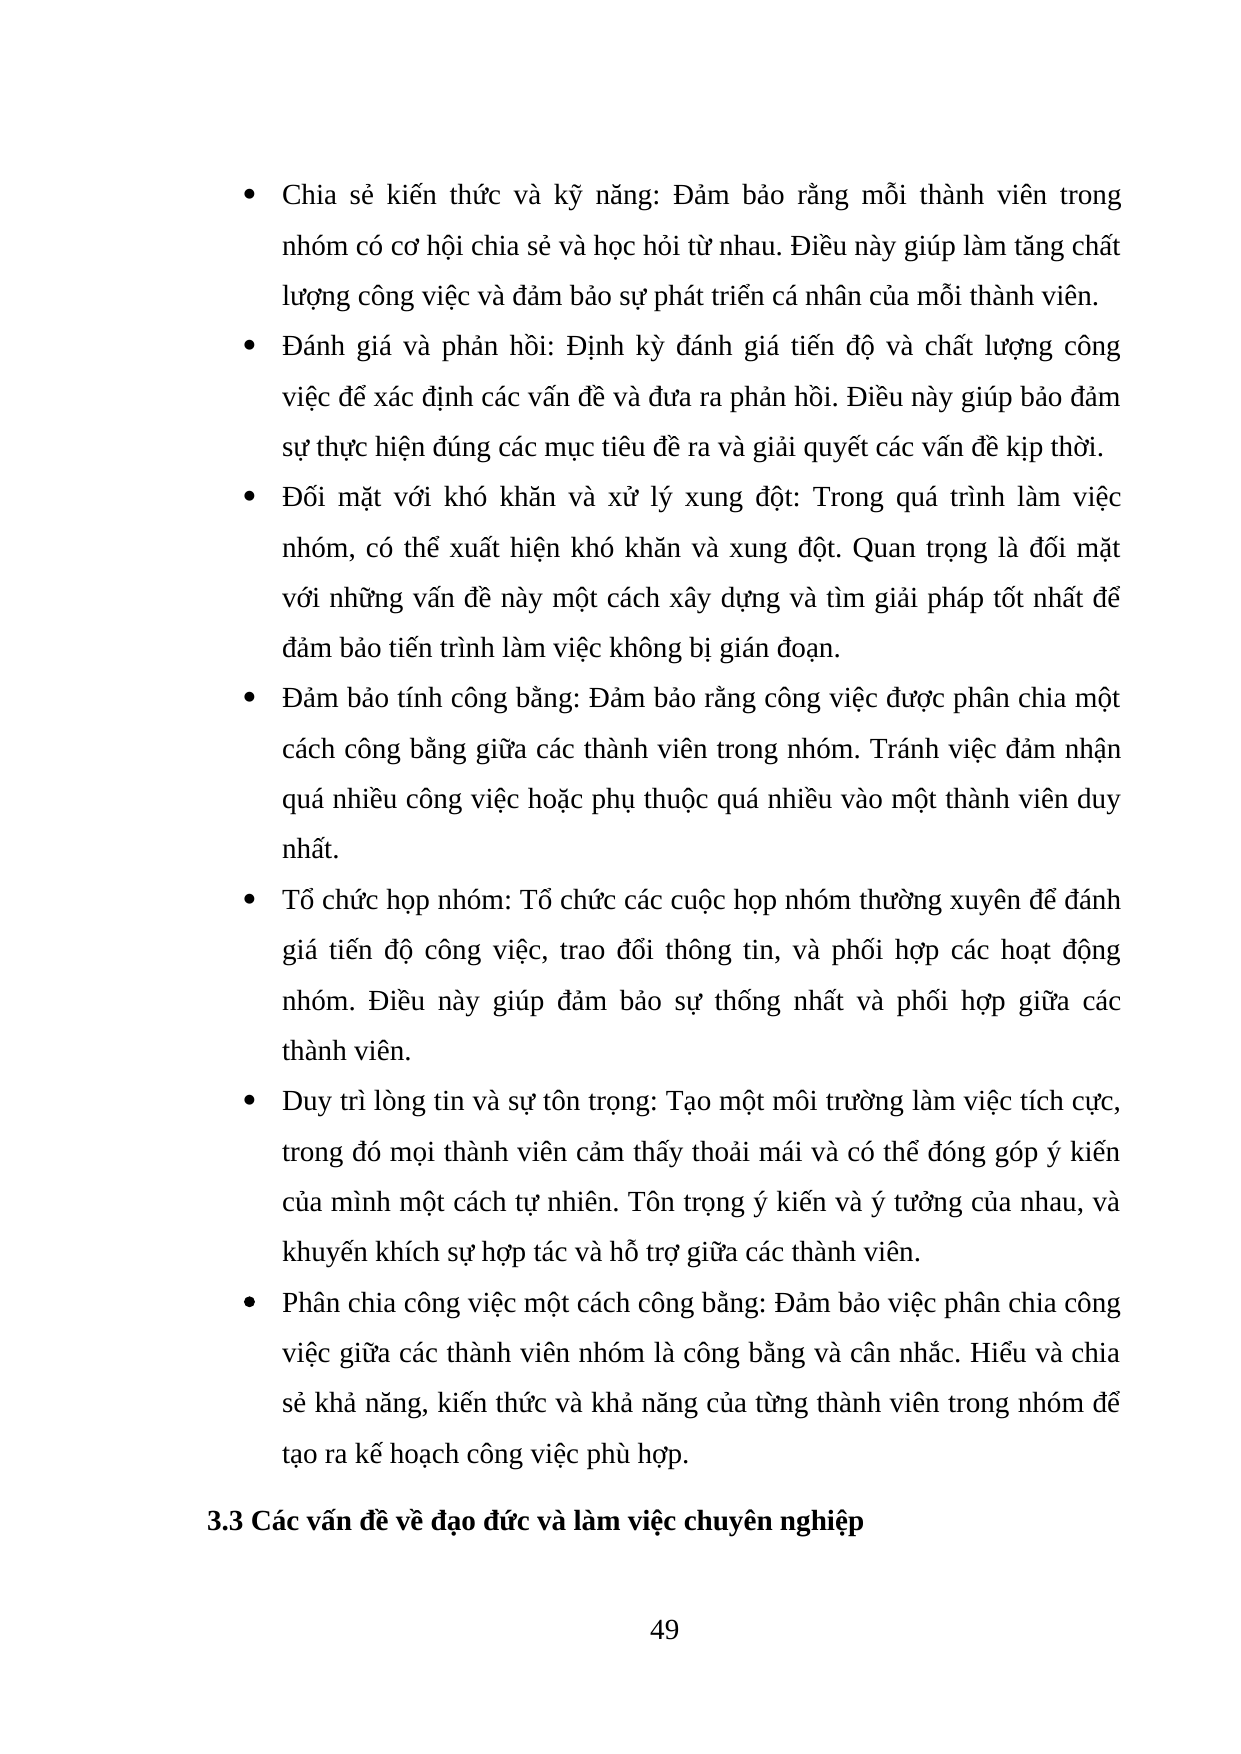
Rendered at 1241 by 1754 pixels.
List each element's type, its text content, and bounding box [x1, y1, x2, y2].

list Đối mặt với khó khăn và xử lý xung đột: Trong quá trình làm việc nhóm, có thể xuất hiện khó khăn và xung đột. Quan trọng là đối mặt với những vấn đề này một cách xây dựng và tìm giải pháp tốt nhất để đảm bảo tiến trình làm việc không bị gián đoạn. [244, 479, 1122, 664]
list Phân chia công việc một cách công bằng: Đảm bảo việc phân chia công việc giữa các thành viên nhóm là công bằng và cân nhắc. Hiểu và chia sẻ khả năng, kiến thức và khả năng của từng thành viên trong nhóm để tạo ra kế hoạch công việc phù hợp. [244, 1285, 1122, 1469]
list Đánh giá và phản hồi: Định kỳ đánh giá tiến độ và chất lượng công việc để xác định các vấn đề và đưa ra phản hồi. Điều này giúp bảo đảm sự thực hiện đúng các mục tiêu đề ra và giải quyết các vấn đề kịp thời. [244, 328, 1122, 462]
list Đảm bảo tính công bằng: Đảm bảo rằng công việc được phân chia một cách công bằng giữa các thành viên trong nhóm. Tránh việc đảm nhận quá nhiều công việc hoặc phụ thuộc quá nhiều vào một thành viên duy nhất. [244, 681, 1122, 865]
list Chia sẻ kiến thức và kỹ năng: Đảm bảo rằng mỗi thành viên trong nhóm có cơ hội chia sẻ và học hỏi từ nhau. Điều này giúp làm tăng chất lượng công việc và đảm bảo sự phát triển cá nhân của mỗi thành viên. [244, 177, 1122, 311]
subtitle 3.3 Các vấn đề về đạo đức và làm việc chuyên nghiệp [207, 1503, 1122, 1536]
list Tổ chức họp nhóm: Tổ chức các cuộc họp nhóm thường xuyên để đánh giá tiến độ công việc, trao đổi thông tin, và phối hợp các hoạt động nhóm. Điều này giúp đảm bảo sự thống nhất và phối hợp giữa các thành viên. [244, 882, 1122, 1067]
list Duy trì lòng tin và sự tôn trọng: Tạo một môi trường làm việc tích cực, trong đó mọi thành viên cảm thấy thoải mái và có thể đóng góp ý kiến của mình một cách tự nhiên. Tôn trọng ý kiến và ý tưởng của nhau, và khuyến khích sự hợp tác và hỗ trợ giữa các thành viên. [244, 1083, 1122, 1268]
